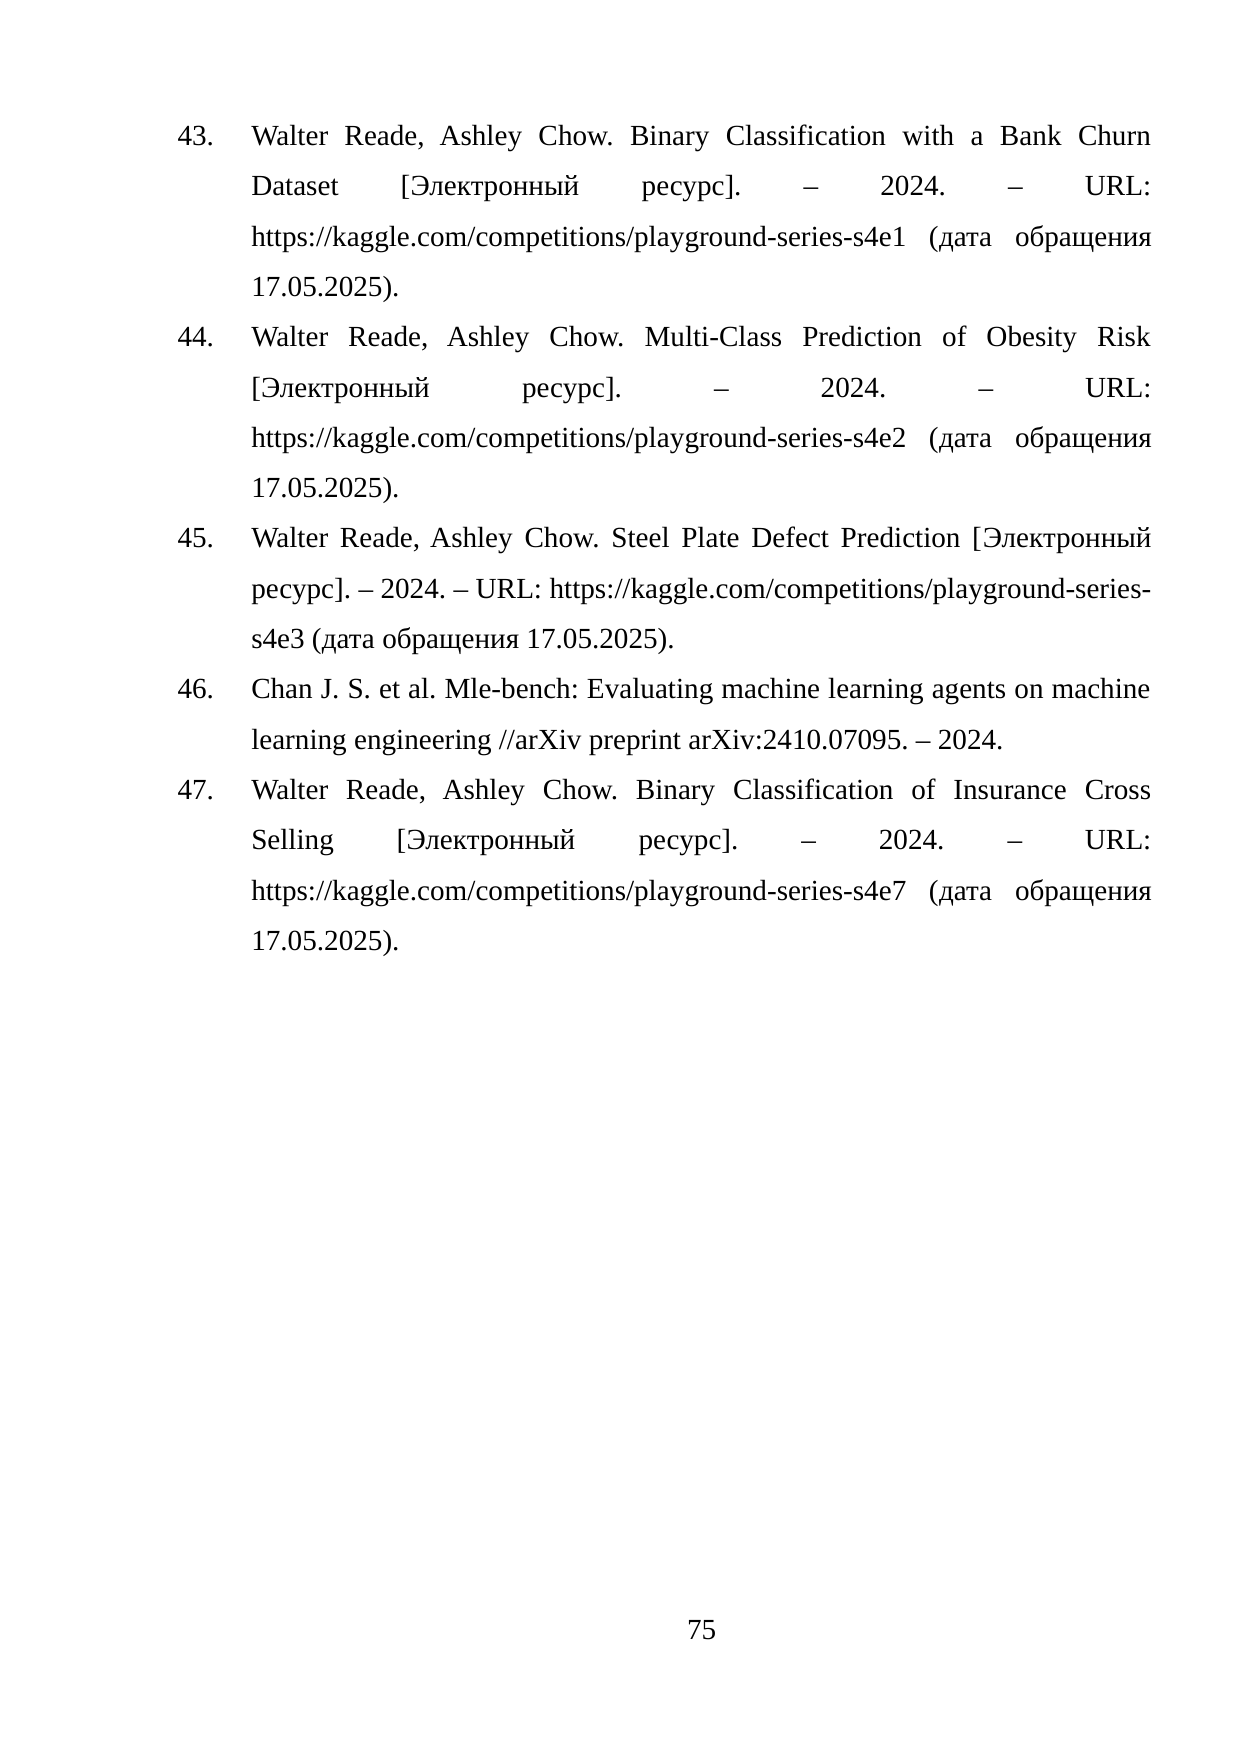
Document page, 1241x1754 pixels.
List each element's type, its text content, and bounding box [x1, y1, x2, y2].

text Walter Reade, Ashley Chow. Steel Plate Defect Prediction [Электронный ресурс]. – 2024. – URL: https://kaggle.com/competitions/playground-series-s4e3 (дата обращения 17.05.2025). [177, 521, 1152, 655]
text Walter Reade, Ashley Chow. Binary Classification with a Bank Churn Dataset [Электронный ресурс]. – 2024. – URL: https://kaggle.com/competitions/playground-series-s4e1 (дата обращения 17.05.2025). [177, 118, 1152, 303]
text Walter Reade, Ashley Chow. Binary Classification of Insurance Cross Selling [Электронный ресурс]. – 2024. – URL: https://kaggle.com/competitions/playground-series-s4e7 (дата обращения 17.05.2025). [177, 772, 1152, 957]
text Walter Reade, Ashley Chow. Multi-Class Prediction of Obesity Risk [Электронный ресурс]. – 2024. – URL: https://kaggle.com/competitions/playground-series-s4e2 (дата обращения 17.05.2025). [177, 319, 1152, 504]
text Chan J. S. et al. Mle-bench: Evaluating machine learning agents on machine learning engineering //arXiv preprint arXiv:2410.07095. – 2024. [177, 672, 1152, 755]
